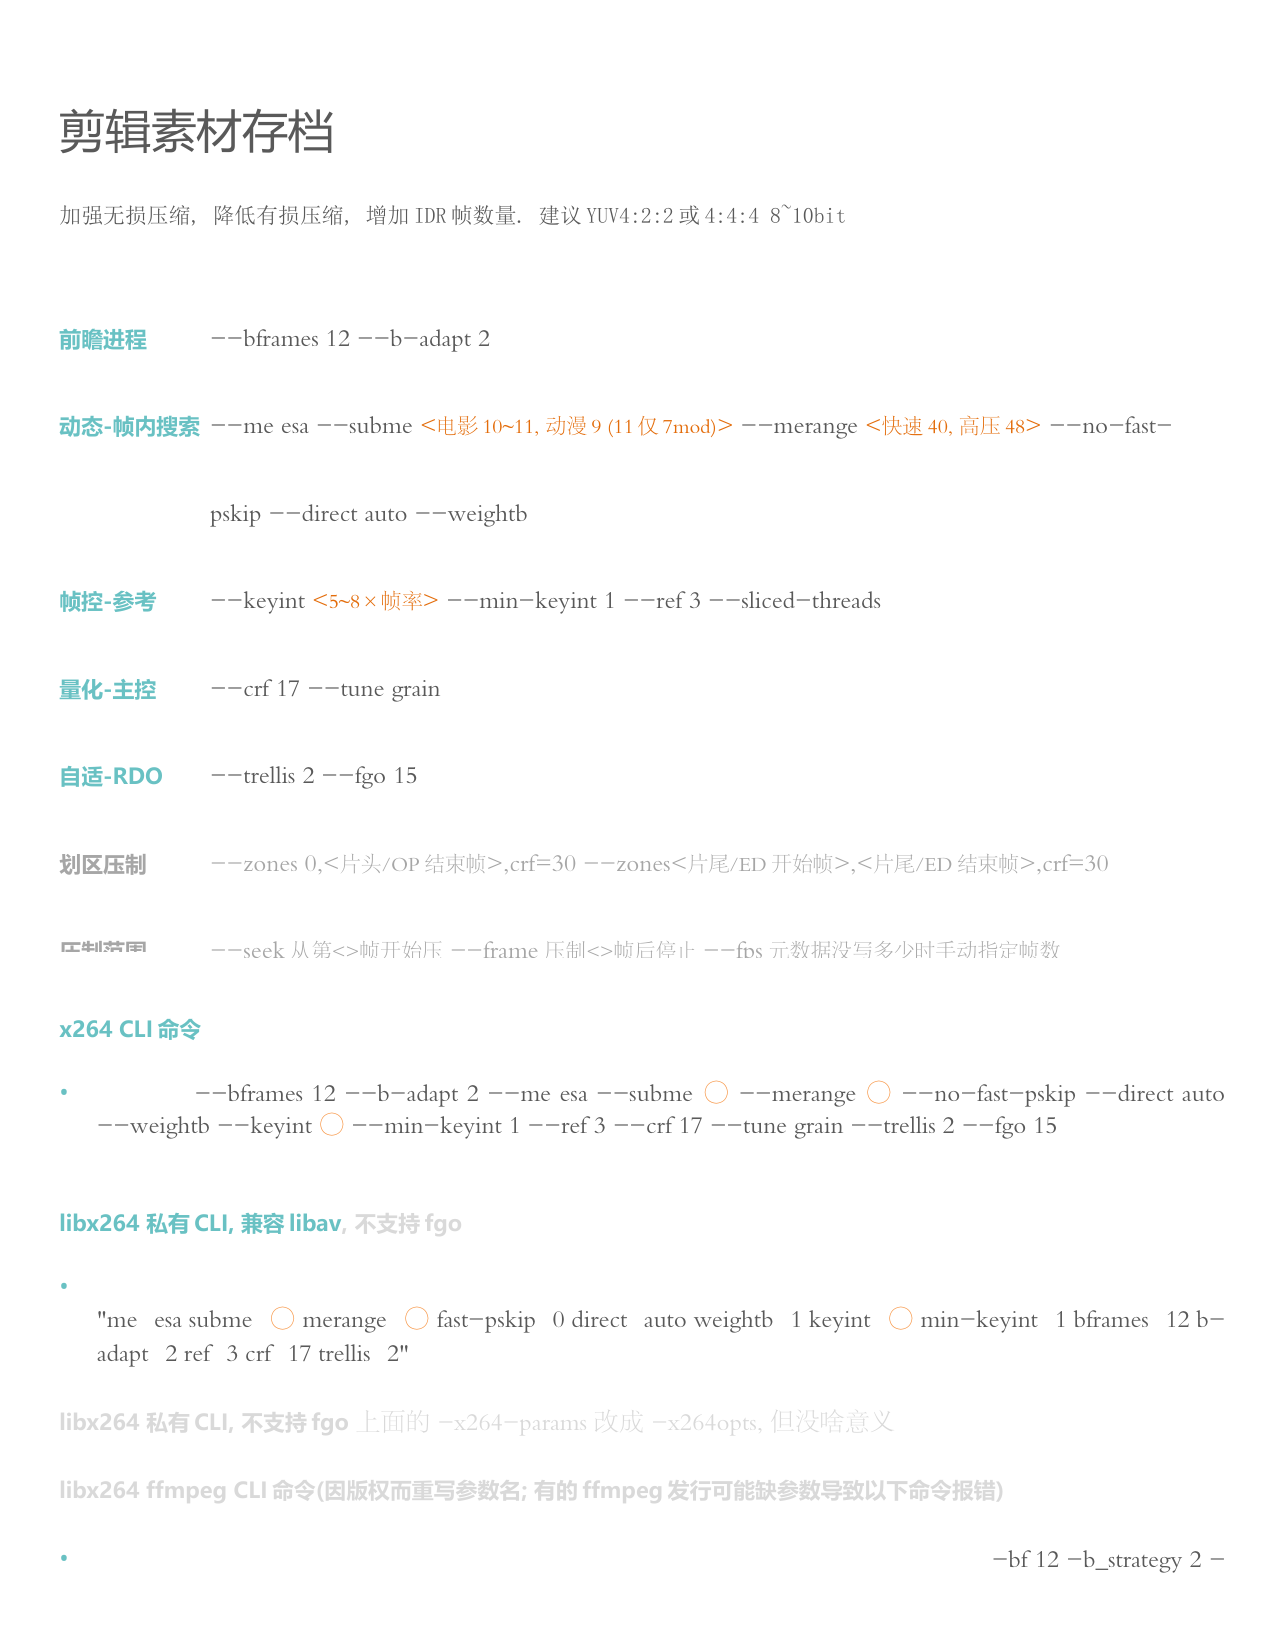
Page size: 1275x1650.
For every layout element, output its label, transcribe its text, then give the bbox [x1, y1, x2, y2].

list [59, 1541, 1226, 1575]
list x264.exe --bframes 12 --b-adapt 2 --me esa --subme 〇 --merange 〇 --no-fast-pskip --direct auto --weightb --keyint 〇 --min-keyint 1 --ref 3 --crf 17 --tune grain --trellis 2 --fgo 15 --output ".\输出.mp4" ".\导入.mp4" [59, 1075, 1226, 1177]
text 剪辑素材存档 [59, 95, 1226, 163]
text x264 CLI命令 [59, 1012, 1226, 1046]
text libx264 ffmpeg CLI命令(因版权而重写参数名; 有的ffmpeg发行可能缺参数导致以下命令报错) [59, 1473, 1226, 1507]
text 加强无损压缩, 降低有损压缩, 增加IDR帧数量. 建议YUV4:2:2或4:4:4 8~10bit [59, 197, 1226, 231]
text libx264 私有CLI, 不支持fgo 上面的 -x264-params 改成 -x264opts, 但没啥意义 [59, 1405, 1226, 1439]
list ffmpeg.exe -loglevel 16 -hwaccel auto -y -hide_banner -i ".\导入.mp4" -c:v libx264 -x264-params "me=esa:subme=〇:merange=〇:fast-pskip=0:direct=auto:weightb=1:keyint=〇:min-keyint=1:bframes=12:b-adapt=2:ref=3:crf=17:trellis=2" -fps_mode passthrough -c:a copy ".\输出.mp4" [59, 1269, 1226, 1371]
text libx264 私有CLI, 兼容libav, 不支持fgo [59, 1206, 1226, 1240]
